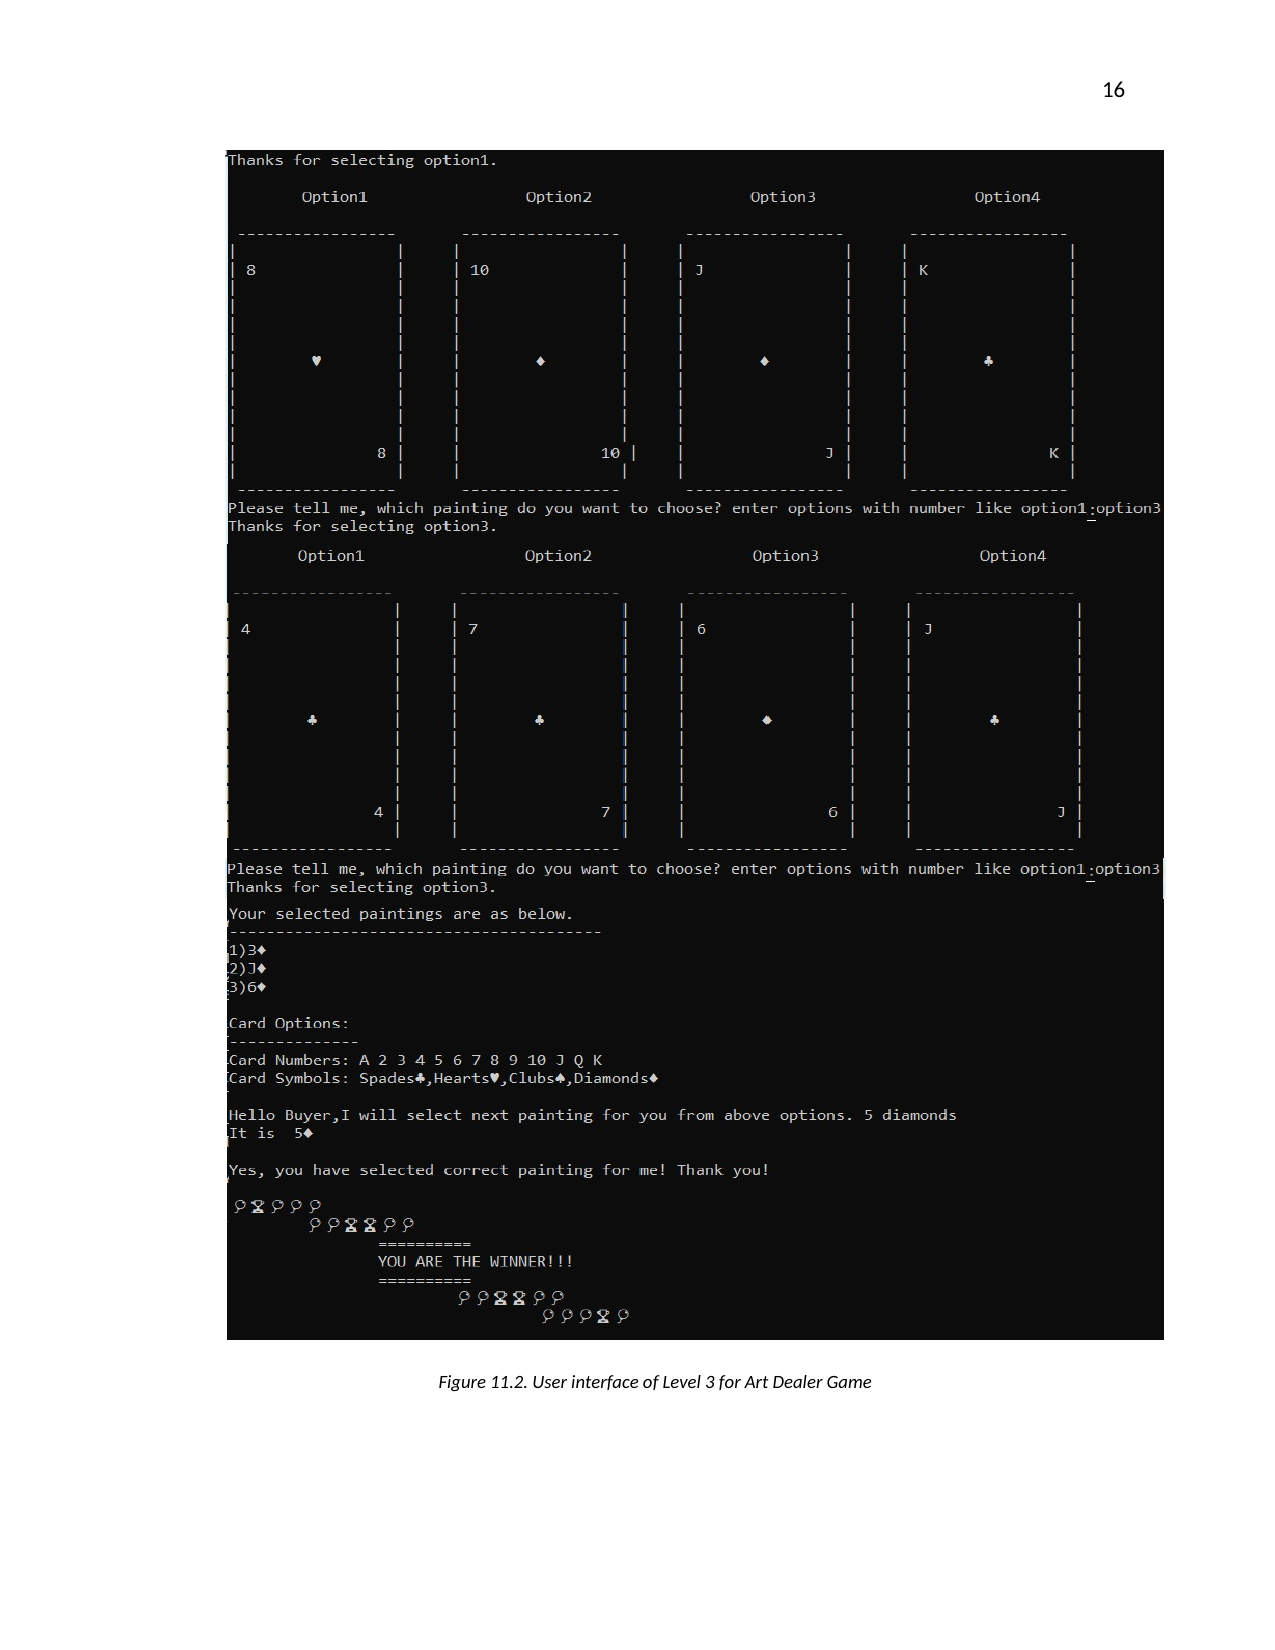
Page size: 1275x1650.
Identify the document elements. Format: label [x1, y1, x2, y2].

picture [225, 150, 1167, 1342]
